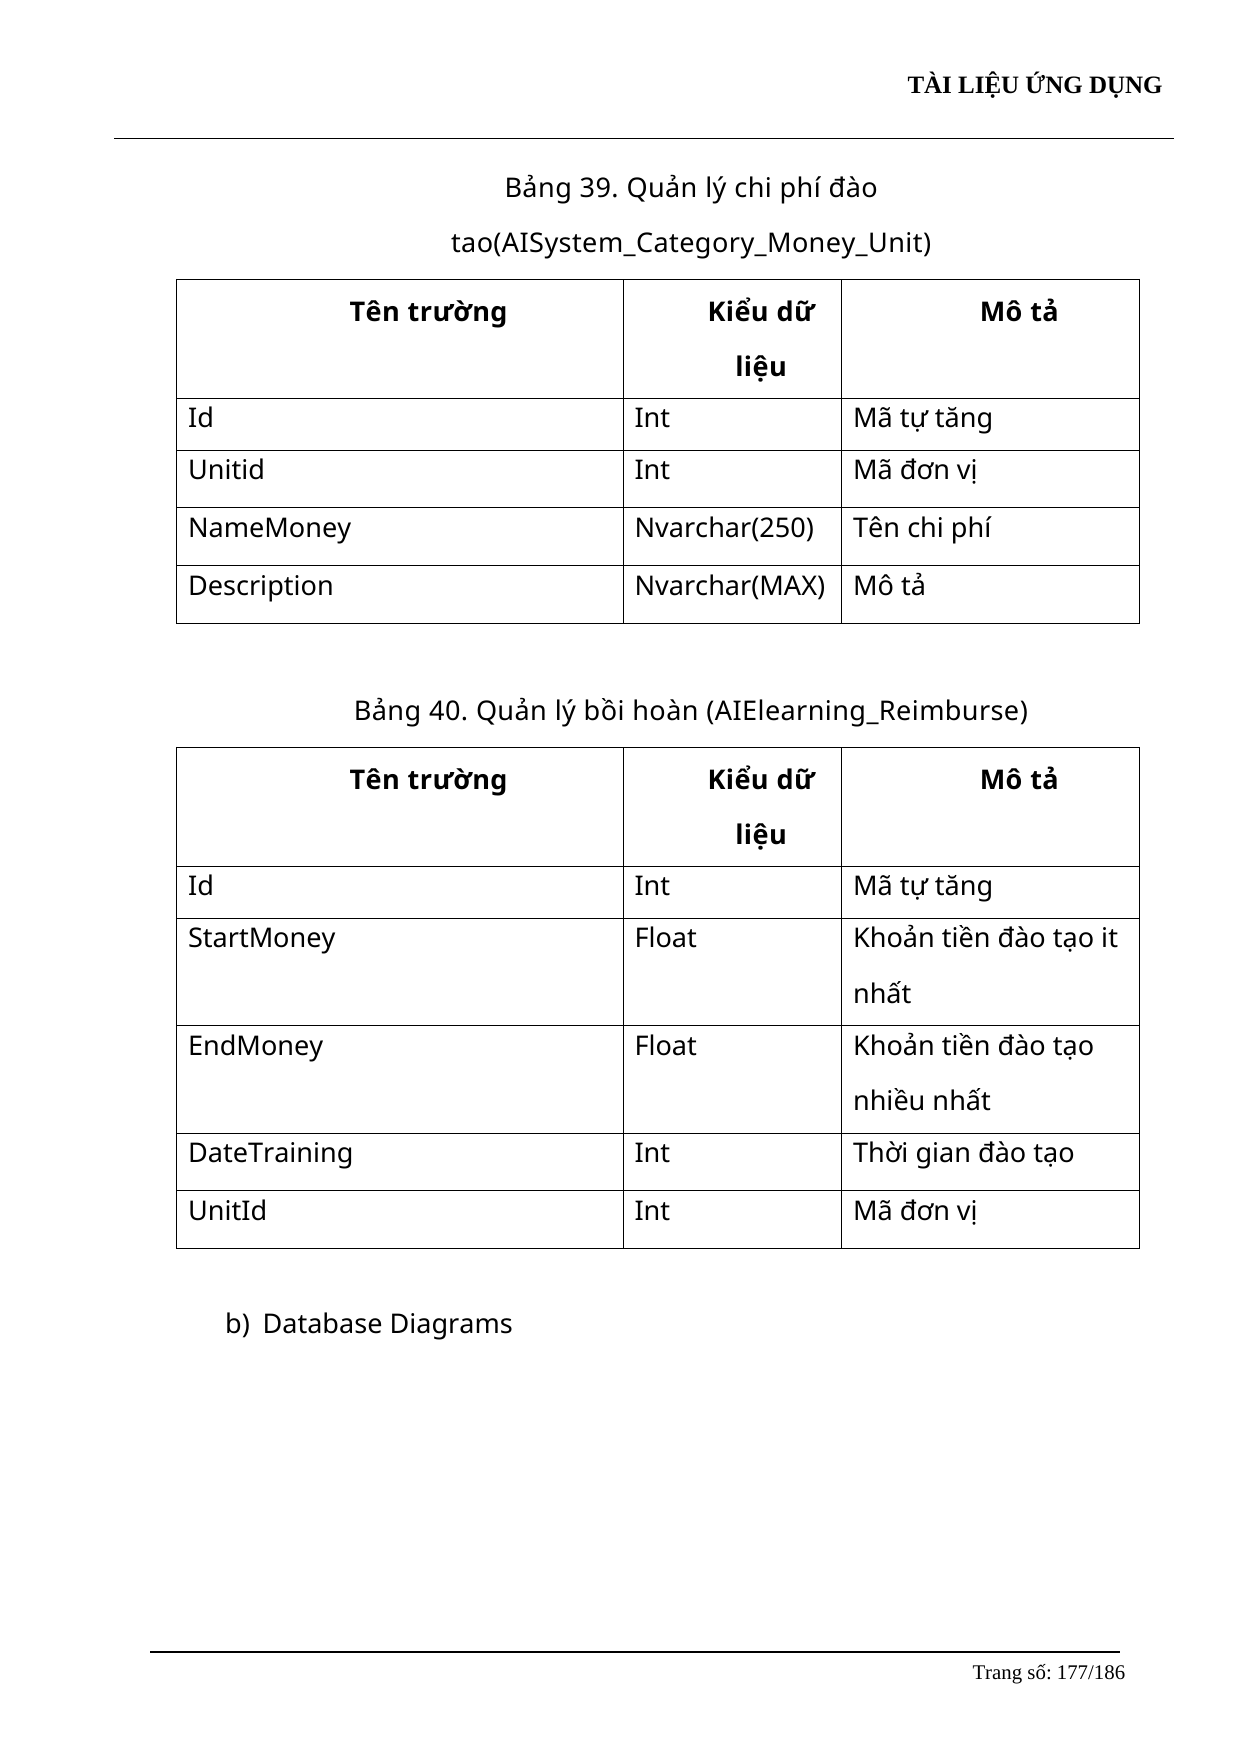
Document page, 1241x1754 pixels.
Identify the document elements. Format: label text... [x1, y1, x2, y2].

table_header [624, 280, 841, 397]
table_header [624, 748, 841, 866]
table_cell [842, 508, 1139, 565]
text Bảng 39. Quản lý chi phí đào tao(AISystem_Category_Money_Unit) [262, 168, 1120, 260]
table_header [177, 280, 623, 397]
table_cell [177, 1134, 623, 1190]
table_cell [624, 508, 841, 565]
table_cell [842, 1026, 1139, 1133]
list Database Diagrams [225, 1304, 1120, 1341]
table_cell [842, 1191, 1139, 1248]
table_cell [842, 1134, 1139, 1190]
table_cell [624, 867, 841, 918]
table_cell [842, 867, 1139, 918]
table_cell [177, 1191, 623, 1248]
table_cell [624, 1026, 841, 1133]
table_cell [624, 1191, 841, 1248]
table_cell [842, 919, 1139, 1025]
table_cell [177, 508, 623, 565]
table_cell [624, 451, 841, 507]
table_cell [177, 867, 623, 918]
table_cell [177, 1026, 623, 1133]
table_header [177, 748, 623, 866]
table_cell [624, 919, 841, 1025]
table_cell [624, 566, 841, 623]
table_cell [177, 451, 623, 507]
text Bảng 40. Quản lý bồi hoàn (AIElearning_Reimburse) [262, 691, 1120, 728]
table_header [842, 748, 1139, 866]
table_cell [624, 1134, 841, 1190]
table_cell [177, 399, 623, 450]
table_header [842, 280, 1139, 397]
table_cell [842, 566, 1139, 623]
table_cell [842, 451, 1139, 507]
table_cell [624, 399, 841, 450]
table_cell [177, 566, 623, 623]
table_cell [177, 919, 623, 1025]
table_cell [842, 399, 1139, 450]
